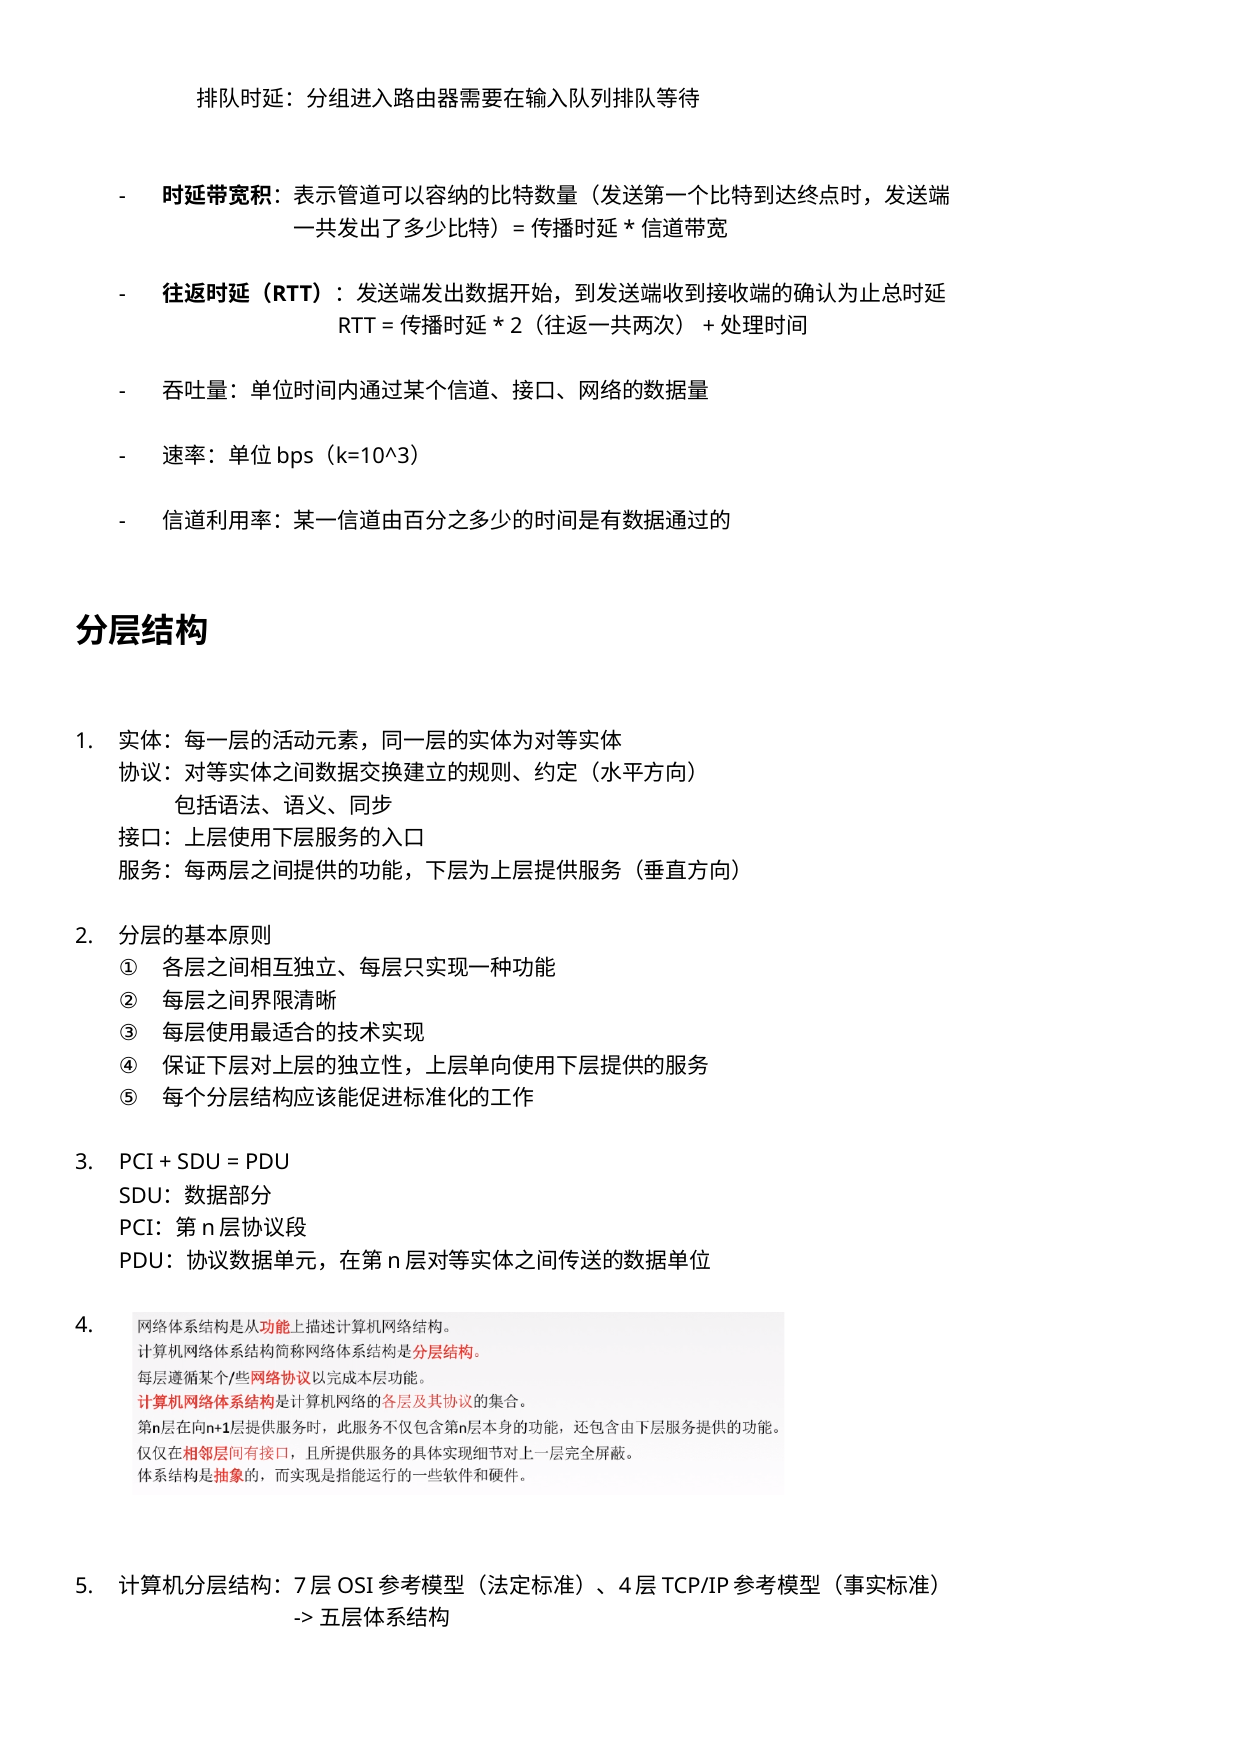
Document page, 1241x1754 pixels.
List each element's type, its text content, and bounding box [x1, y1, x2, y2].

picture [132, 1312, 785, 1495]
subtitle 分层结构 [75, 595, 1165, 660]
text - 吞吐量：单位时间内通过某个信道、接口、网络的数据量 [75, 373, 1165, 406]
text -> 五层体系结构 [75, 1600, 1165, 1632]
text PCI：第n层协议段 [75, 1210, 1165, 1242]
text 包括语法、语义、同步 [75, 787, 1165, 820]
text 协议：对等实体之间数据交换建立的规则、约定（水平方向） [75, 755, 1165, 787]
text - 时延带宽积：表示管道可以容纳的比特数量（发送第一个比特到达终点时，发送端 [75, 178, 1165, 211]
text 接口：上层使用下层服务的入口 [75, 820, 1165, 852]
text RTT = 传播时延 * 2（往返一共两次） + 处理时间 [75, 308, 1165, 341]
text 1. 实体：每一层的活动元素，同一层的实体为对等实体 [75, 722, 1165, 755]
text PDU：协议数据单元，在第n层对等实体之间传送的数据单位 [75, 1242, 1165, 1275]
text - 信道利用率：某一信道由百分之多少的时间是有数据通过的 [75, 503, 1165, 536]
text - 速率：单位bps（k=10^3） [75, 438, 1165, 471]
text ⑤ 每个分层结构应该能促进标准化的工作 [75, 1080, 1165, 1112]
text SDU：数据部分 [75, 1177, 1165, 1210]
text 5. 计算机分层结构：7层OSI参考模型（法定标准）、4层TCP/IP参考模型（事实标准） [75, 1567, 1165, 1600]
text 一共发出了多少比特）= 传播时延 * 信道带宽 [250, 211, 1165, 243]
text ③ 每层使用最适合的技术实现 [75, 1015, 1165, 1047]
text ② 每层之间界限清晰 [75, 982, 1165, 1015]
text ④ 保证下层对上层的独立性，上层单向使用下层提供的服务 [75, 1047, 1165, 1080]
text 4. [75, 1307, 1165, 1340]
text 2. 分层的基本原则 [75, 917, 1165, 950]
text 排队时延：分组进入路由器需要在输入队列排队等待 [75, 81, 1165, 113]
text ① 各层之间相互独立、每层只实现一种功能 [75, 950, 1165, 982]
text 服务：每两层之间提供的功能，下层为上层提供服务（垂直方向） [75, 852, 1165, 885]
text 3. PCI + SDU = PDU [75, 1145, 1165, 1177]
text - 往返时延（RTT）：发送端发出数据开始，到发送端收到接收端的确认为止总时延 [75, 276, 1165, 308]
